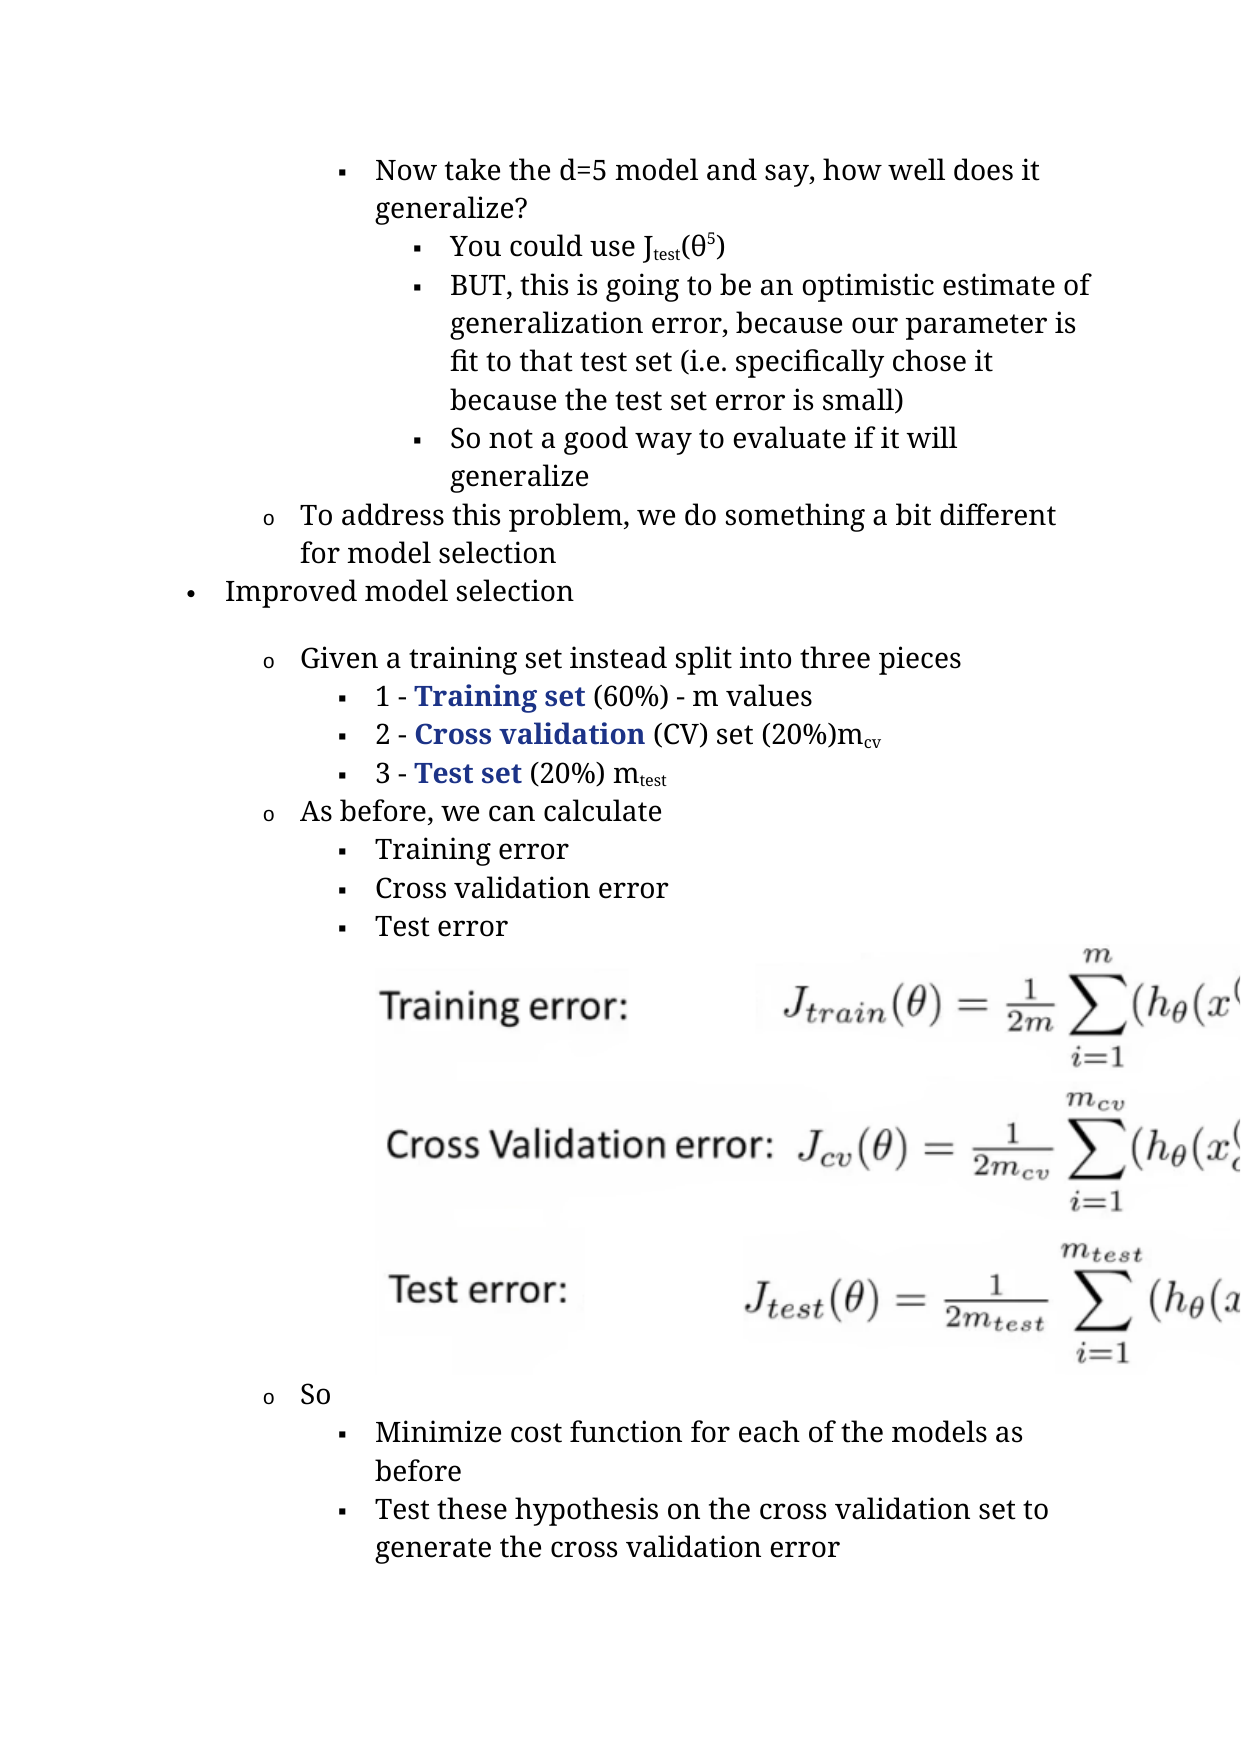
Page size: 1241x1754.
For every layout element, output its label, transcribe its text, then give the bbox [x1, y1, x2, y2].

list BUT, this is going to be an optimistic estimate of generalization error, because our parameter is fit to that test set (i.e. specifically chose it because the test set error is small) [412, 265, 1090, 418]
list So [262, 1374, 1090, 1413]
picture [375, 944, 1241, 1375]
list Given a training set instead split into three pieces [262, 638, 1090, 676]
list 2 - Cross validation (CV) set (20%)mcv [337, 715, 1090, 753]
list 3 - Test set (20%) mtest [337, 753, 1090, 791]
list Improved model selection [187, 572, 1090, 638]
list So not a good way to evaluate if it will generalize [412, 418, 1090, 495]
list Test these hypothesis on the cross validation set to generate the cross validation error [337, 1489, 1090, 1566]
list 1 - Training set (60%) - m values [337, 676, 1090, 715]
list Now take the d=5 model and say, how well does it generalize? [337, 150, 1090, 227]
list You could use Jtest(θ5) [412, 227, 1090, 265]
list Training error [337, 830, 1090, 868]
list As before, we can calculate [262, 791, 1090, 830]
list To address this problem, we do something a bit different for model selection [262, 495, 1090, 572]
list Cross validation error [337, 868, 1090, 906]
list Minimize cost function for each of the models as before [337, 1413, 1090, 1489]
